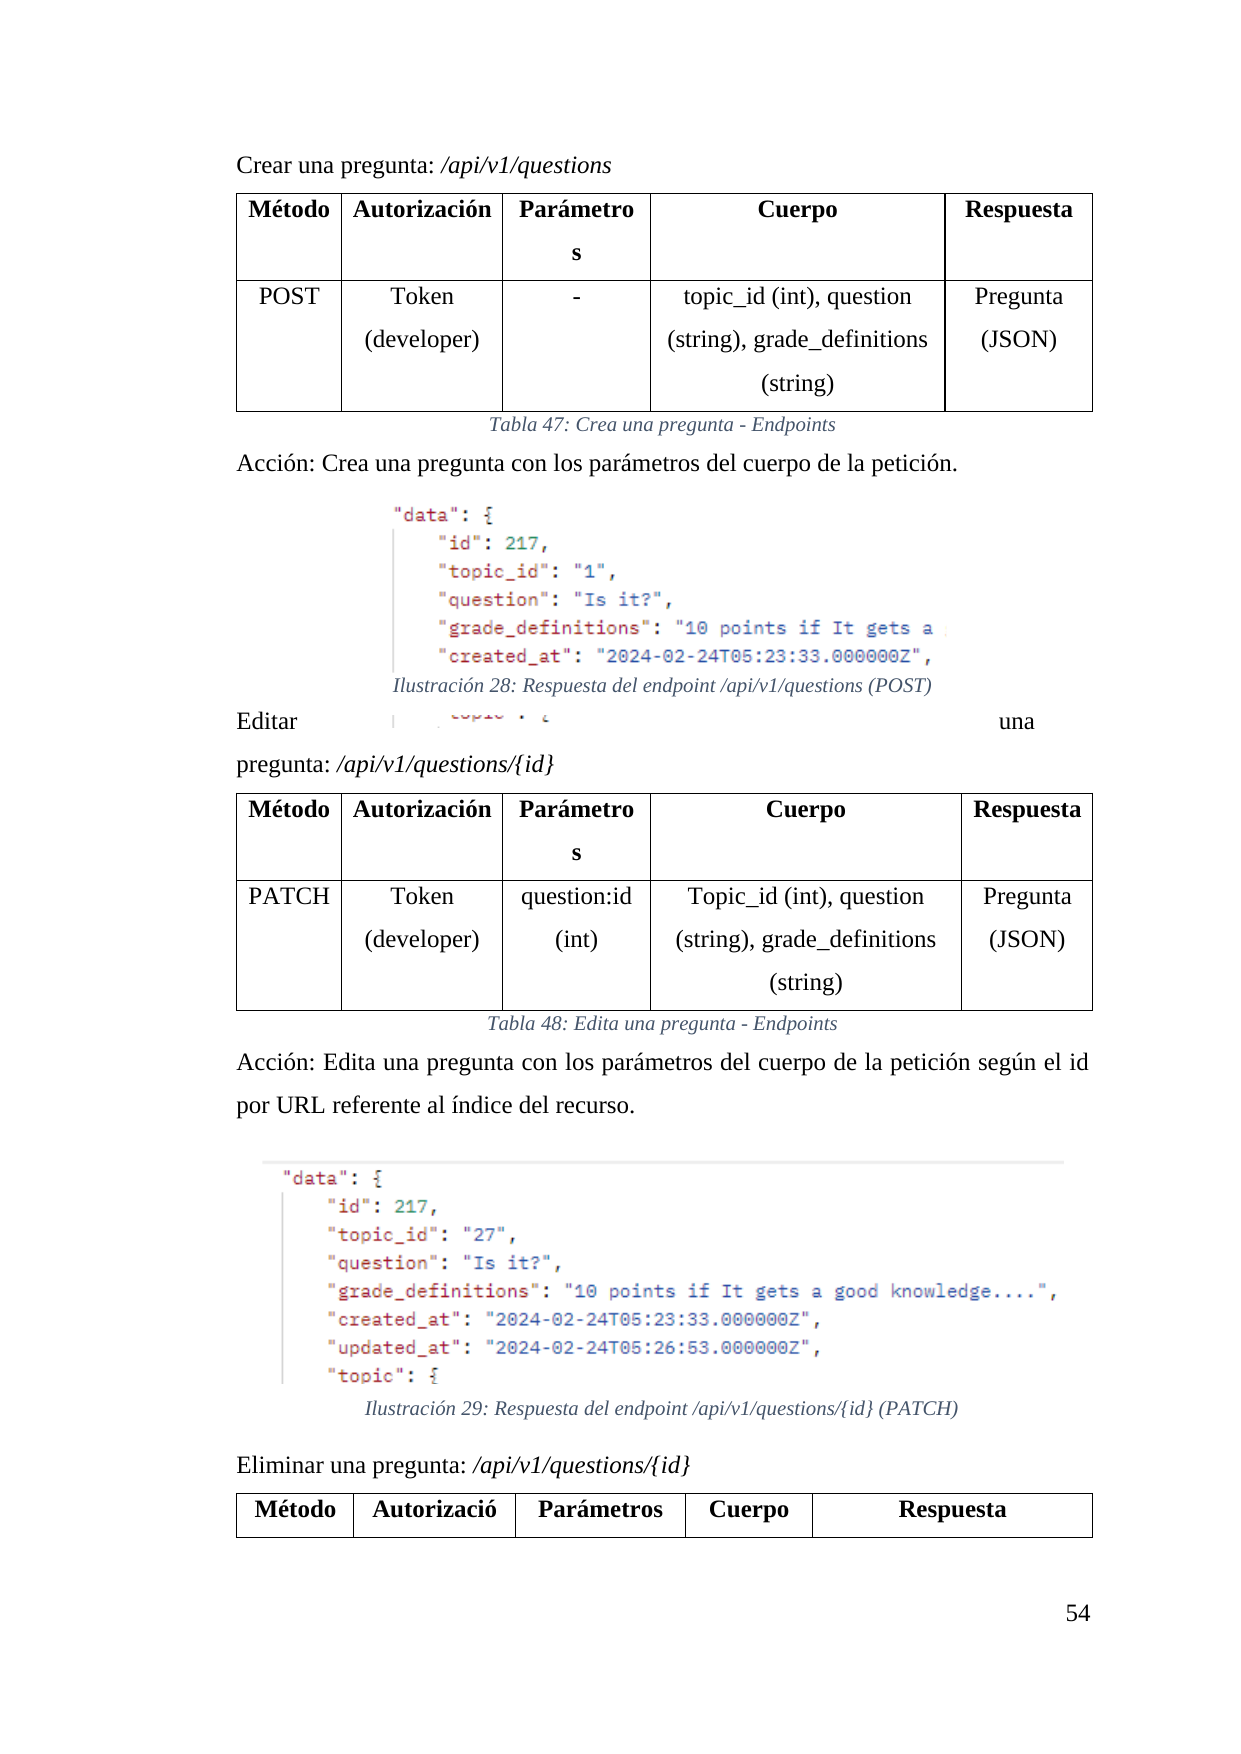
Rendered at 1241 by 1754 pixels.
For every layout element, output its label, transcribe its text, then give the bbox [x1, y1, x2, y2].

table_cell Token (developer) [342, 281, 502, 411]
table_header Autorización [342, 794, 502, 880]
picture [377, 501, 947, 672]
table_header Respuesta [813, 1494, 1092, 1537]
table_cell question:id (int) [503, 881, 650, 1010]
text Acción: Crea una pregunta con los parámetros del cuerpo de la petición. [236, 448, 1090, 476]
table_cell Token (developer) [342, 881, 502, 1010]
picture [377, 715, 947, 726]
table_cell Pregunta (JSON) [946, 281, 1092, 411]
subtitle Editar una pregunta: /api/v1/questions/{id} [236, 706, 1090, 778]
table_cell topic_id (int), question (string), grade_definitions (string) [651, 281, 944, 411]
table_header Parámetros [503, 194, 650, 280]
table_header Respuesta [962, 794, 1092, 880]
subtitle Crear una pregunta: /api/v1/questions [236, 150, 1090, 179]
text Acción: Edita una pregunta con los parámetros del cuerpo de la petición según el id por URL referente al índice del recurso. [236, 1047, 1090, 1119]
text Tabla 48: Edita una pregunta - Endpoints [236, 1011, 1090, 1035]
table_cell Pregunta (JSON) [962, 881, 1092, 1010]
table_header Cuerpo [686, 1494, 812, 1537]
table_header Método [237, 194, 341, 280]
table_header Método [237, 794, 341, 880]
table_header Autorización [354, 1494, 515, 1537]
table_header Parámetros [503, 794, 650, 880]
table_header Método [237, 1494, 353, 1537]
table_header Cuerpo [651, 794, 961, 880]
picture [260, 1158, 1063, 1382]
table_header Autorización [342, 194, 502, 280]
table_header Cuerpo [651, 194, 944, 280]
table_header Parámetros [516, 1494, 685, 1537]
table_cell - [503, 281, 650, 411]
table_cell PATCH [237, 881, 341, 1010]
text Tabla 47: Crea una pregunta - Endpoints [236, 412, 1090, 436]
table_header Respuesta [946, 194, 1092, 280]
table_cell POST [237, 281, 341, 411]
table_cell Topic_id (int), question (string), grade_definitions (string) [651, 881, 961, 1010]
